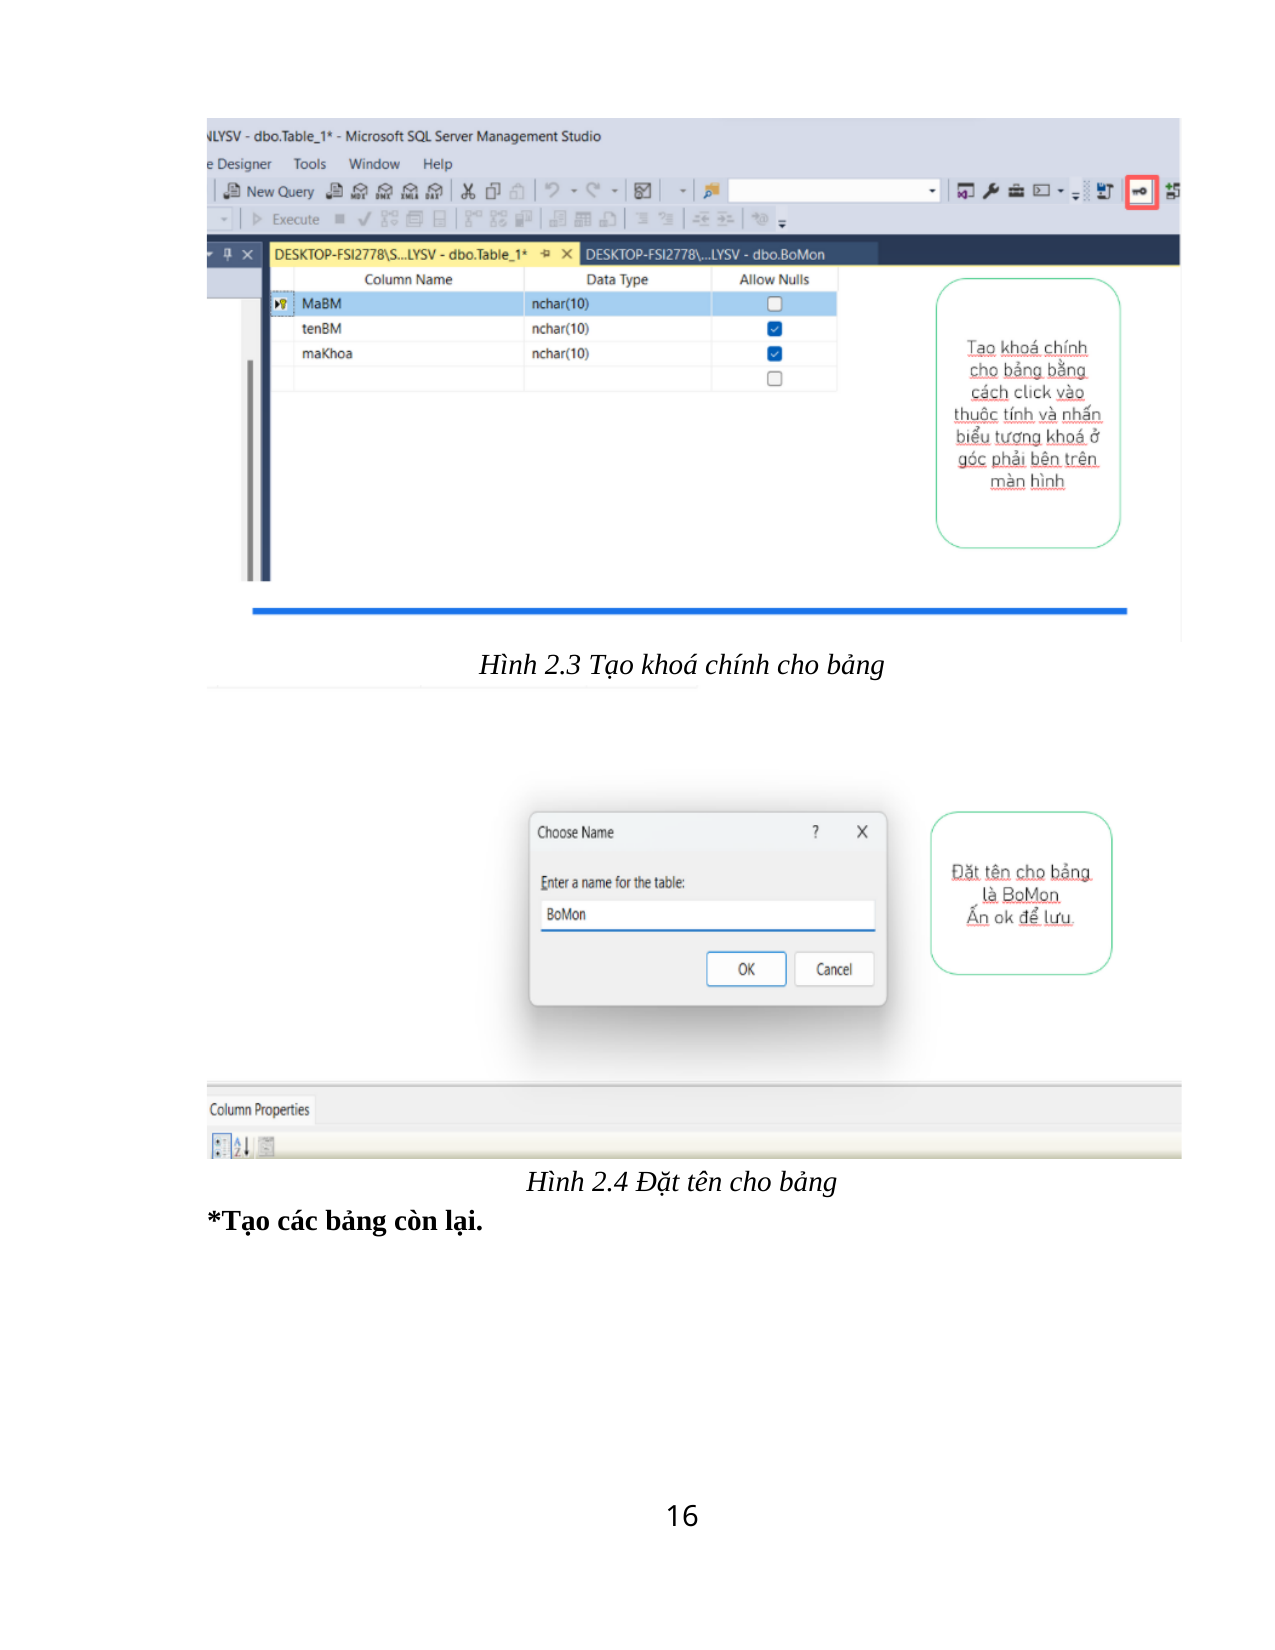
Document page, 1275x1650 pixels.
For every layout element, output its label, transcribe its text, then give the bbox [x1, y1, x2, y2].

text Hình 2.4 Đặt tên cho bảng [207, 1164, 1157, 1198]
picture [206, 118, 1182, 642]
text Hình 2.3 Tạo khoá chính cho bảng [207, 647, 1157, 681]
picture [206, 685, 1182, 1159]
text *Tạo các bảng còn lại. [207, 1203, 1157, 1236]
